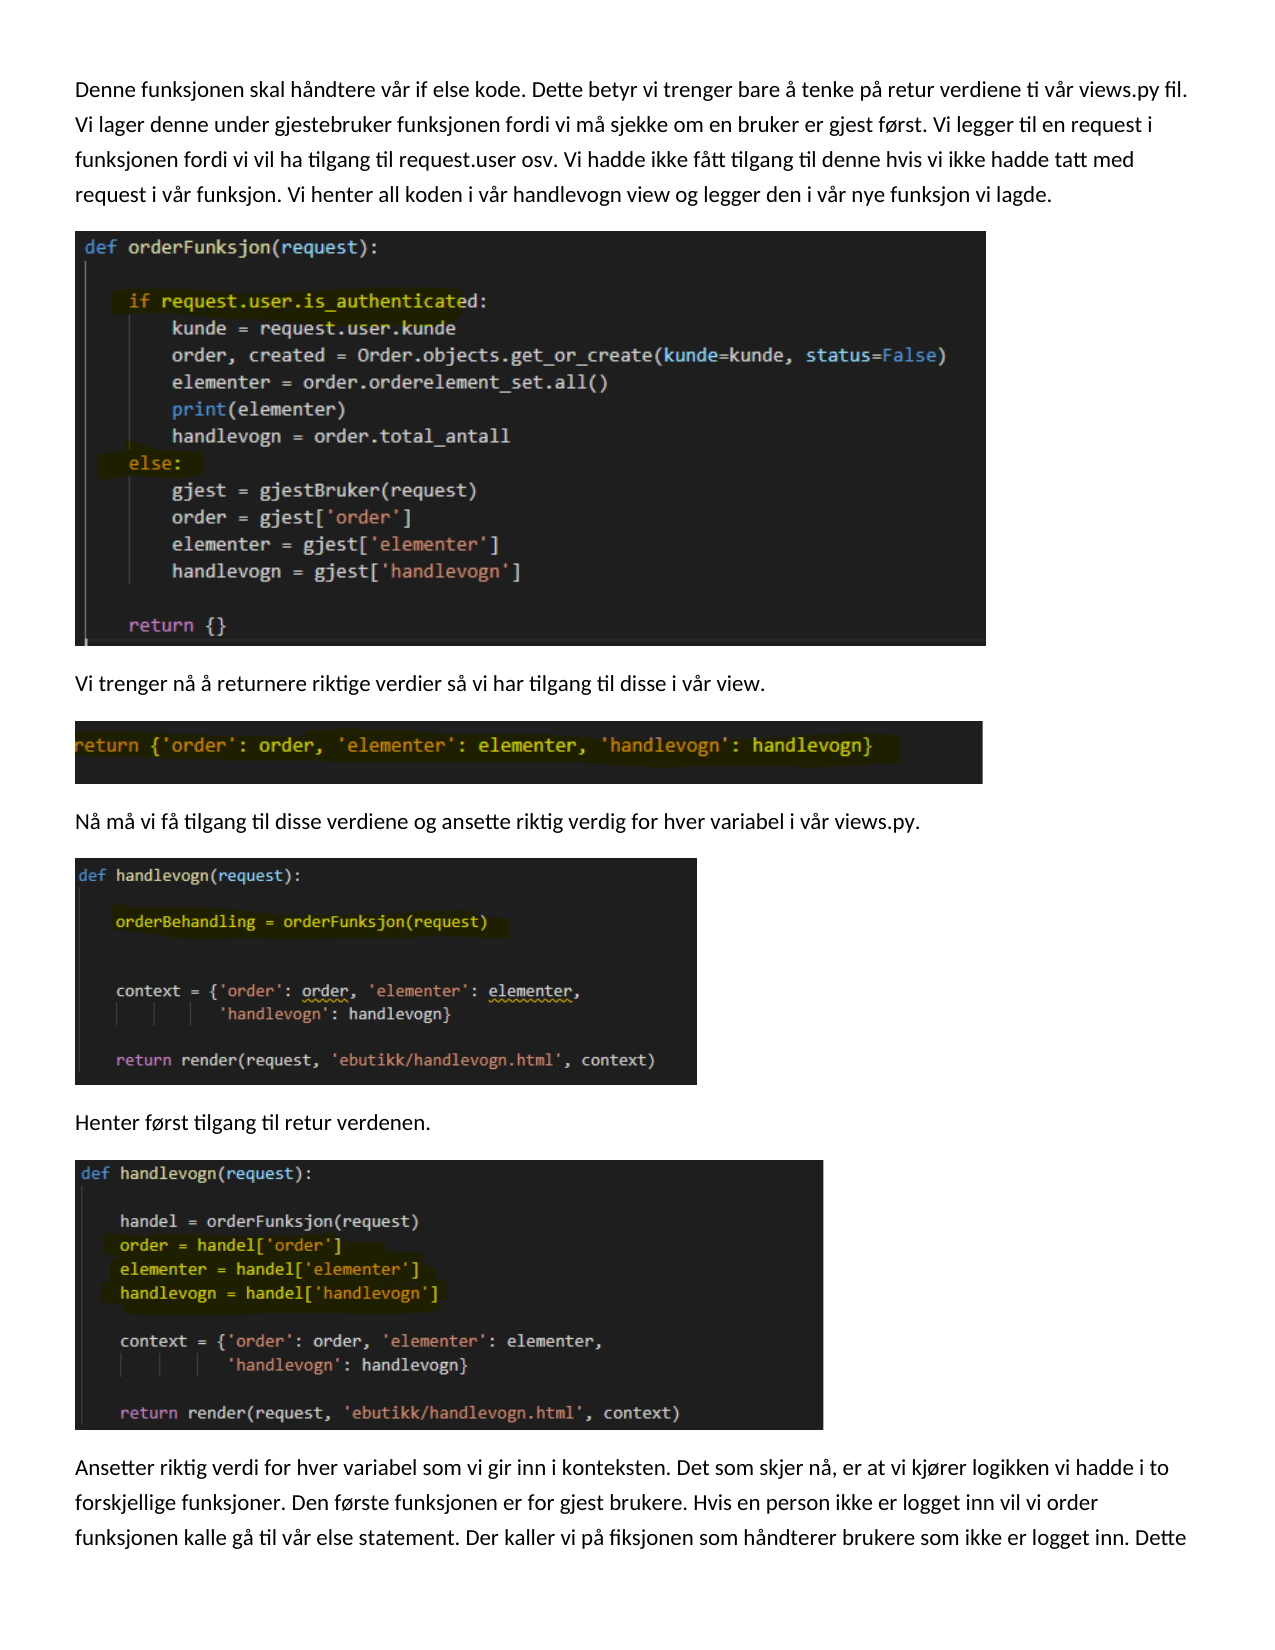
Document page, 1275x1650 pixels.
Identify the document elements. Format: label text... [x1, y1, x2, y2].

picture [75, 231, 986, 646]
picture [75, 858, 697, 1085]
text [75, 1453, 1200, 1551]
text Henter først tilgang til retur verdenen. [75, 1108, 1200, 1136]
picture [75, 721, 983, 784]
text Nå må vi få tilgang til disse verdiene og ansette riktig verdig for hver variabel i vår views.py. [75, 807, 1200, 835]
picture [75, 1160, 824, 1430]
text Vi trenger nå å returnere riktige verdier så vi har tilgang til disse i vår view. [75, 669, 1200, 697]
text Denne funksjonen skal håndtere vår if else kode. Dette betyr vi trenger bare å tenke på retur verdiene ti vår views.py fil. Vi lager denne under gjestebruker funksjonen fordi vi må sjekke om en bruker er gjest først. Vi legger til en request i funksjonen fordi vi vil ha tilgang til request.user osv. Vi hadde ikke fått tilgang til denne hvis vi ikke hadde tatt med request i vår funksjon. Vi henter all koden i vår handlevogn view og legger den i vår nye funksjon vi lagde. [75, 75, 1200, 208]
